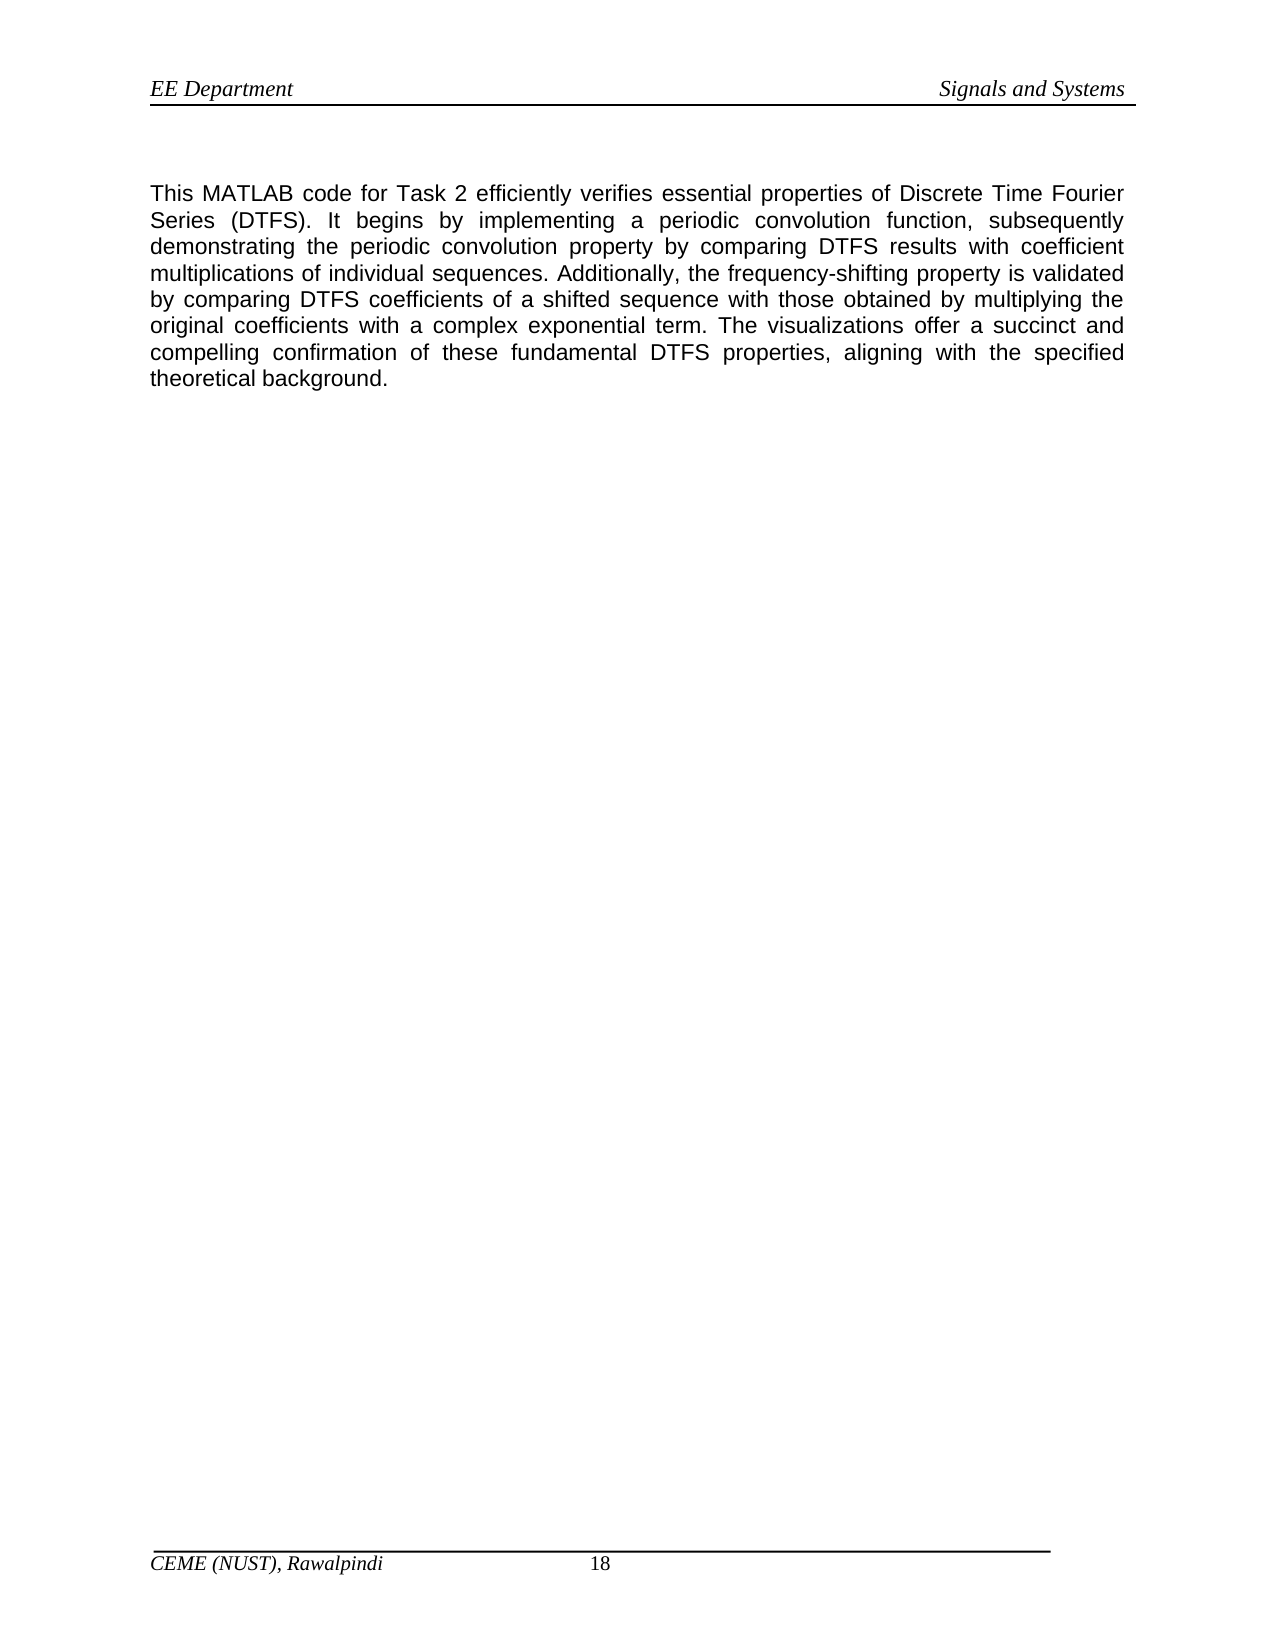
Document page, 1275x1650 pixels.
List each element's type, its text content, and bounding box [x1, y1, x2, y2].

text This MATLAB code for Task 2 efficiently verifies essential properties of Discrete Time Fourier Series (DTFS). It begins by implementing a periodic convolution function, subsequently demonstrating the periodic convolution property by comparing DTFS results with coefficient multiplications of individual sequences. Additionally, the frequency-shifting property is validated by comparing DTFS coefficients of a shifted sequence with those obtained by multiplying the original coefficients with a complex exponential term. The visualizations offer a succinct and compelling confirmation of these fundamental DTFS properties, aligning with the specified theoretical background. [150, 180, 1125, 391]
